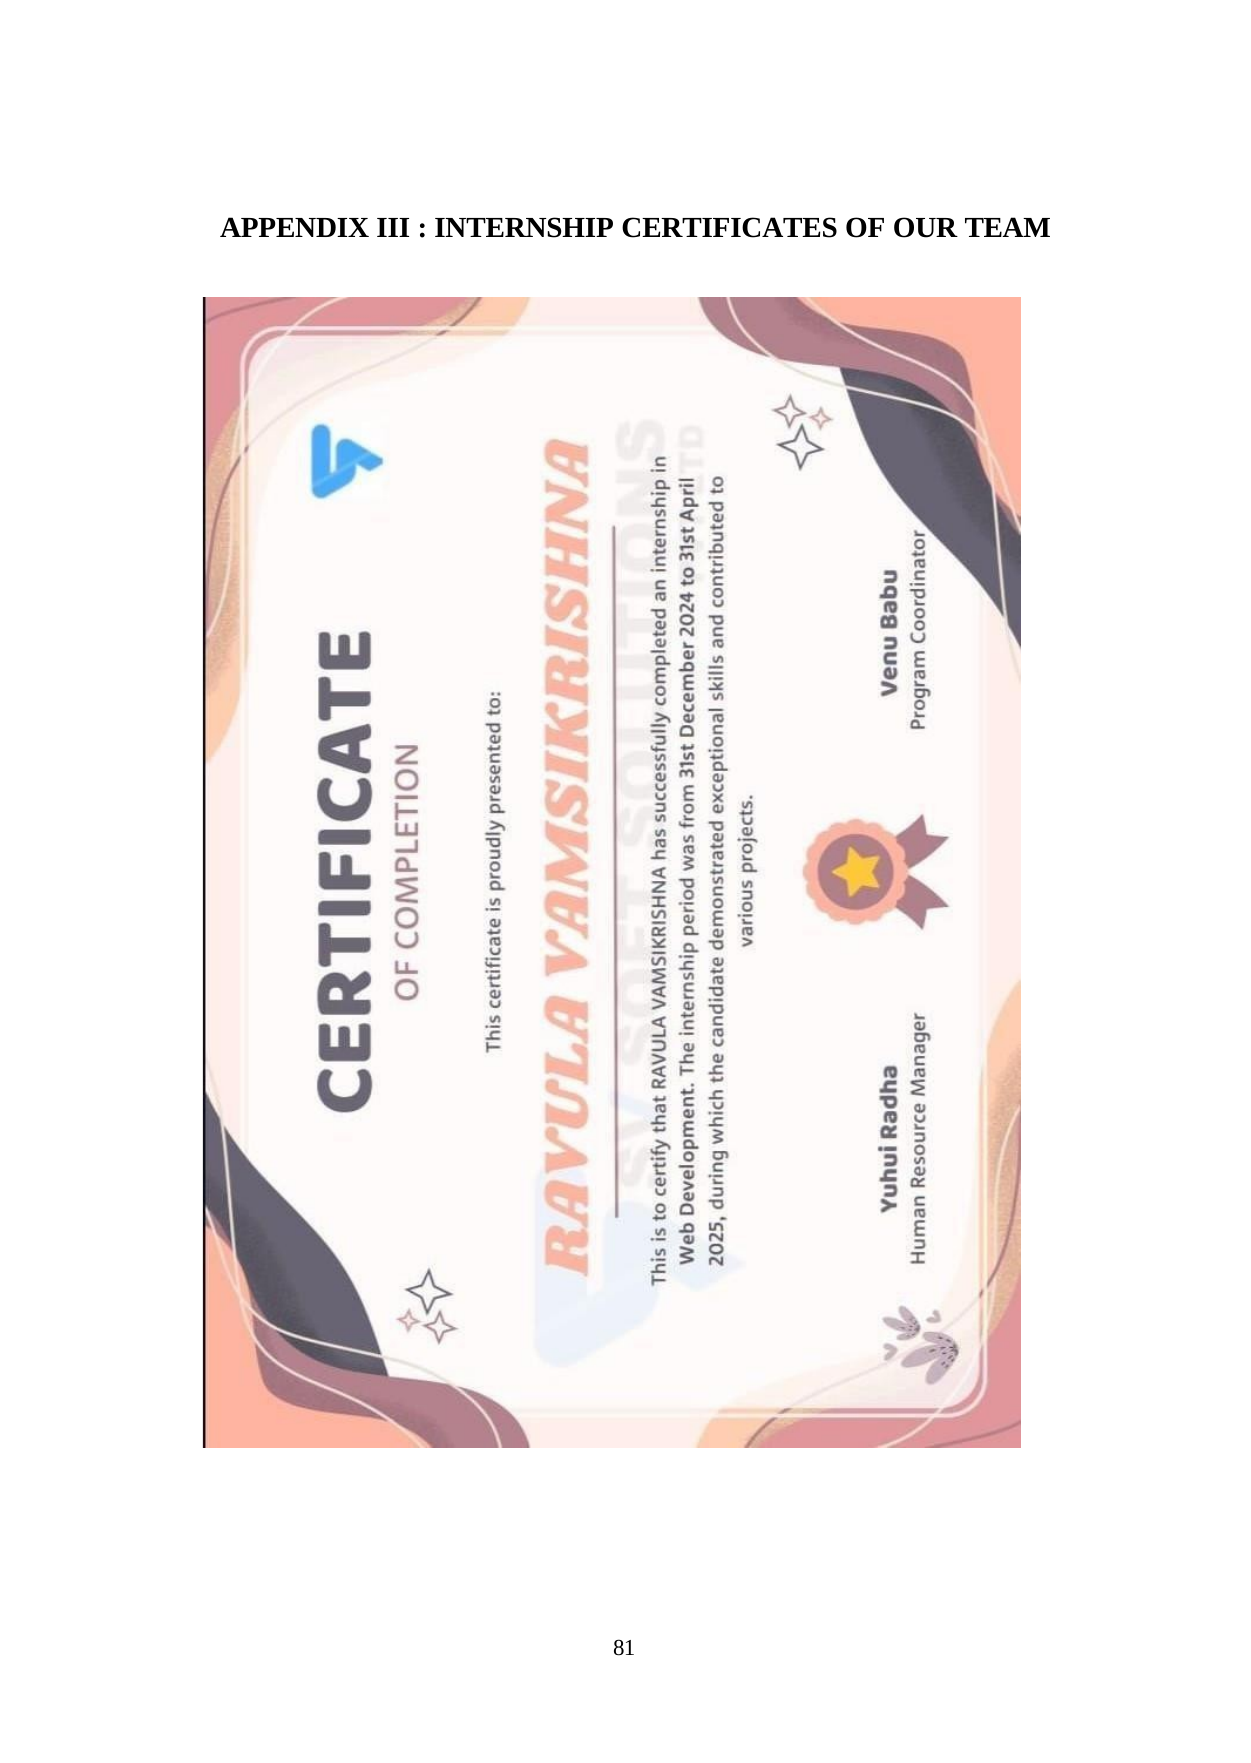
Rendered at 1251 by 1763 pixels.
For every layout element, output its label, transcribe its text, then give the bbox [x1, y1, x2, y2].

picture [202, 297, 1021, 1448]
text APPENDIX III : INTERNSHIP CERTIFICATES OF OUR TEAM [137, 210, 1133, 243]
